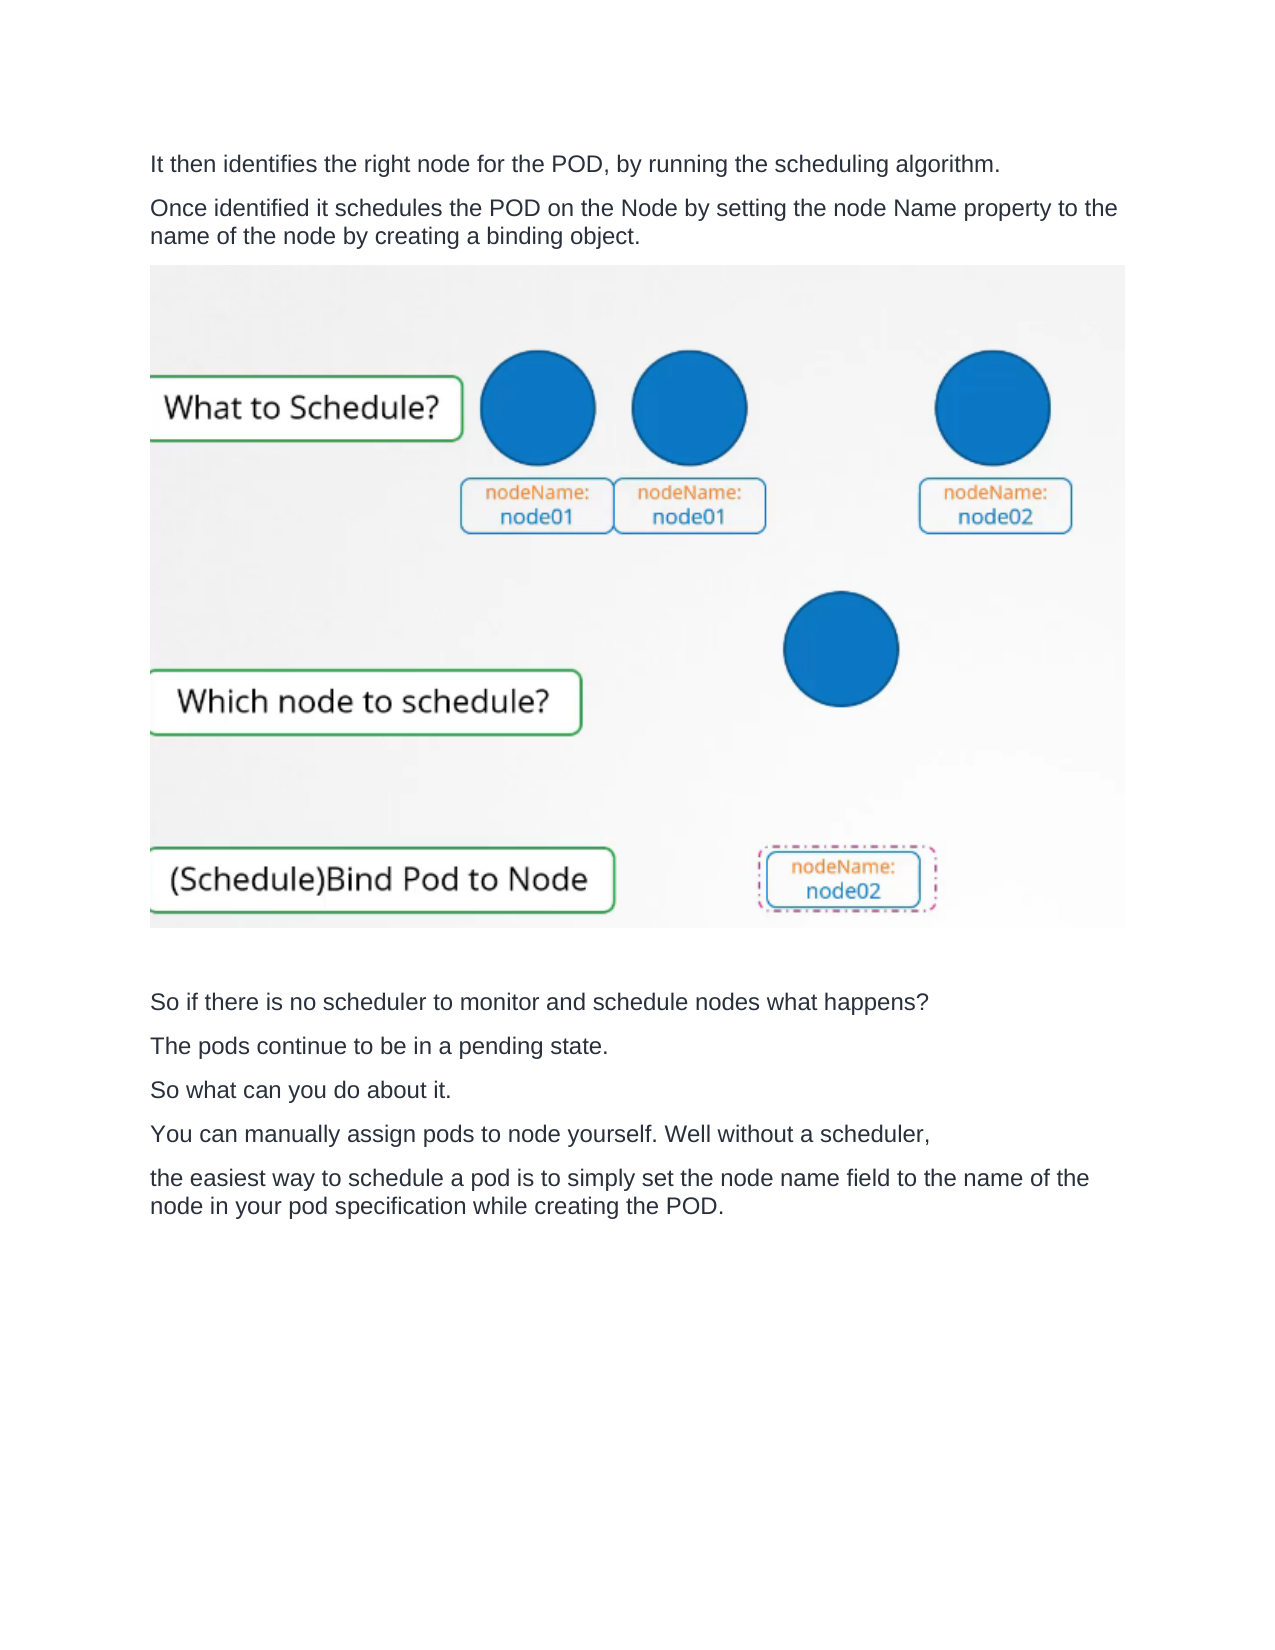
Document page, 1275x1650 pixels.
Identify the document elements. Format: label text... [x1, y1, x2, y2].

text It then identifies the right node for the POD, by running the scheduling algorithm. [150, 150, 1125, 178]
text The pods continue to be in a pending state. [150, 1032, 1125, 1059]
text You can manually assign pods to node yourself. Well without a scheduler, [150, 1120, 1125, 1148]
text Once identified it schedules the POD on the Node by setting the node Name property to the name of the node by creating a binding object. [150, 194, 1125, 249]
picture [150, 265, 1125, 928]
text So what can you do about it. [150, 1076, 1125, 1104]
text So if there is no scheduler to monitor and schedule nodes what happens? [150, 988, 1125, 1016]
text the easiest way to schedule a pod is to simply set the node name field to the name of the node in your pod specification while creating the POD. [150, 1164, 1125, 1219]
